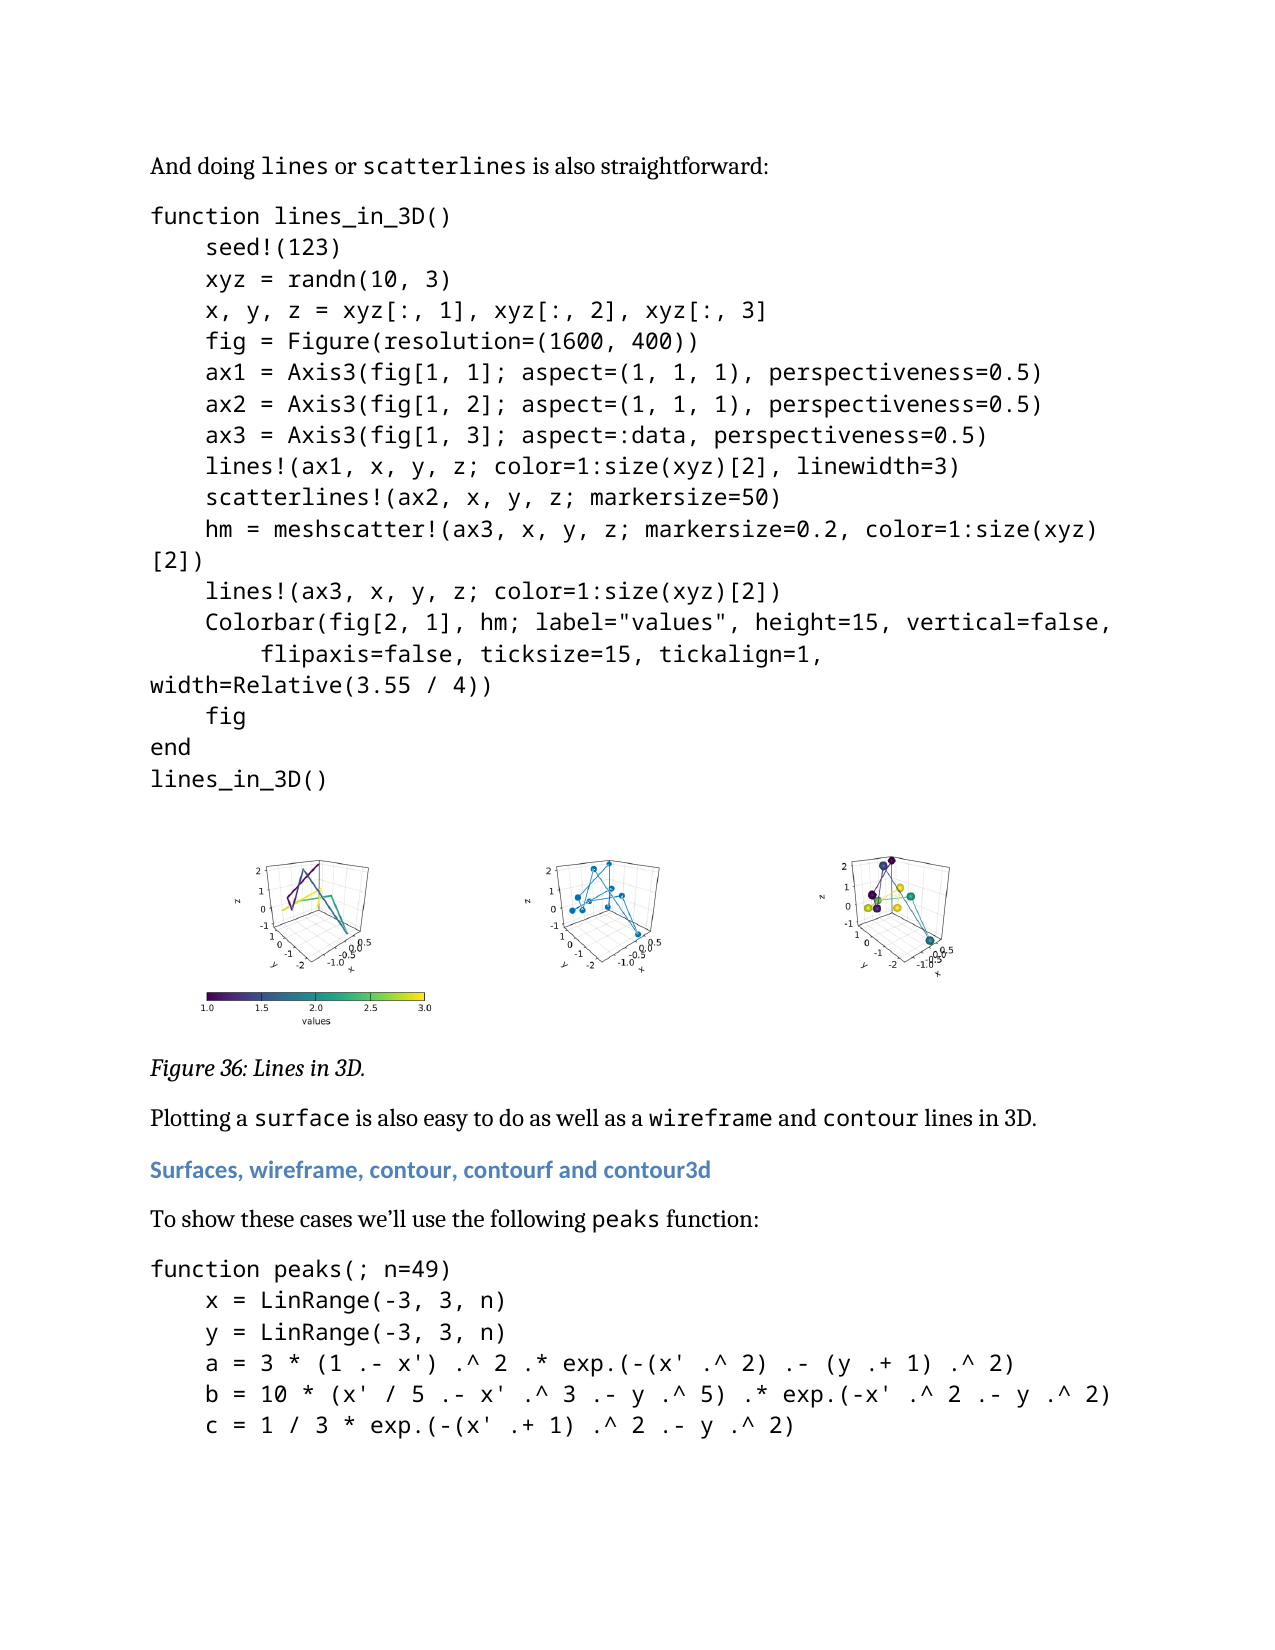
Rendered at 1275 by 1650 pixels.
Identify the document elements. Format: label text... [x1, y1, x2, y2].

text function lines_in_3D() seed!(123) xyz = randn(10, 3) x, y, z = xyz[:, 1], xyz[:, 2], xyz[:, 3] fig = Figure(resolution=(1600, 400)) ax1 = Axis3(fig[1, 1]; aspect=(1, 1, 1), perspectiveness=0.5) ax2 = Axis3(fig[1, 2]; aspect=(1, 1, 1), perspectiveness=0.5) ax3 = Axis3(fig[1, 3]; aspect=:data, perspectiveness=0.5) lines!(ax1, x, y, z; color=1:size(xyz)[2], linewidth=3) scatterlines!(ax2, x, y, z; markersize=50) hm = meshscatter!(ax3, x, y, z; markersize=0.2, color=1:size(xyz)[2]) lines!(ax3, x, y, z; color=1:size(xyz)[2]) Colorbar(fig[2, 1], hm; label="values", height=15, vertical=false, flipaxis=false, ticksize=15, tickalign=1, width=Relative(3.55 / 4)) fig end lines_in_3D() [150, 200, 1125, 794]
subtitle Surfaces, wireframe, contour, contourf and contour3d [150, 1154, 1125, 1184]
text Figure 36: Lines in 3D. [150, 1054, 1125, 1083]
text Plotting a surface is also easy to do as well as a wireframe and contour lines in 3D. [150, 1102, 1125, 1133]
text And doing lines or scatterlines is also straightforward: [150, 150, 1125, 181]
picture [168, 814, 1044, 1034]
text To show these cases we’ll use the following peaks function: [150, 1203, 1125, 1234]
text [150, 1253, 1125, 1441]
